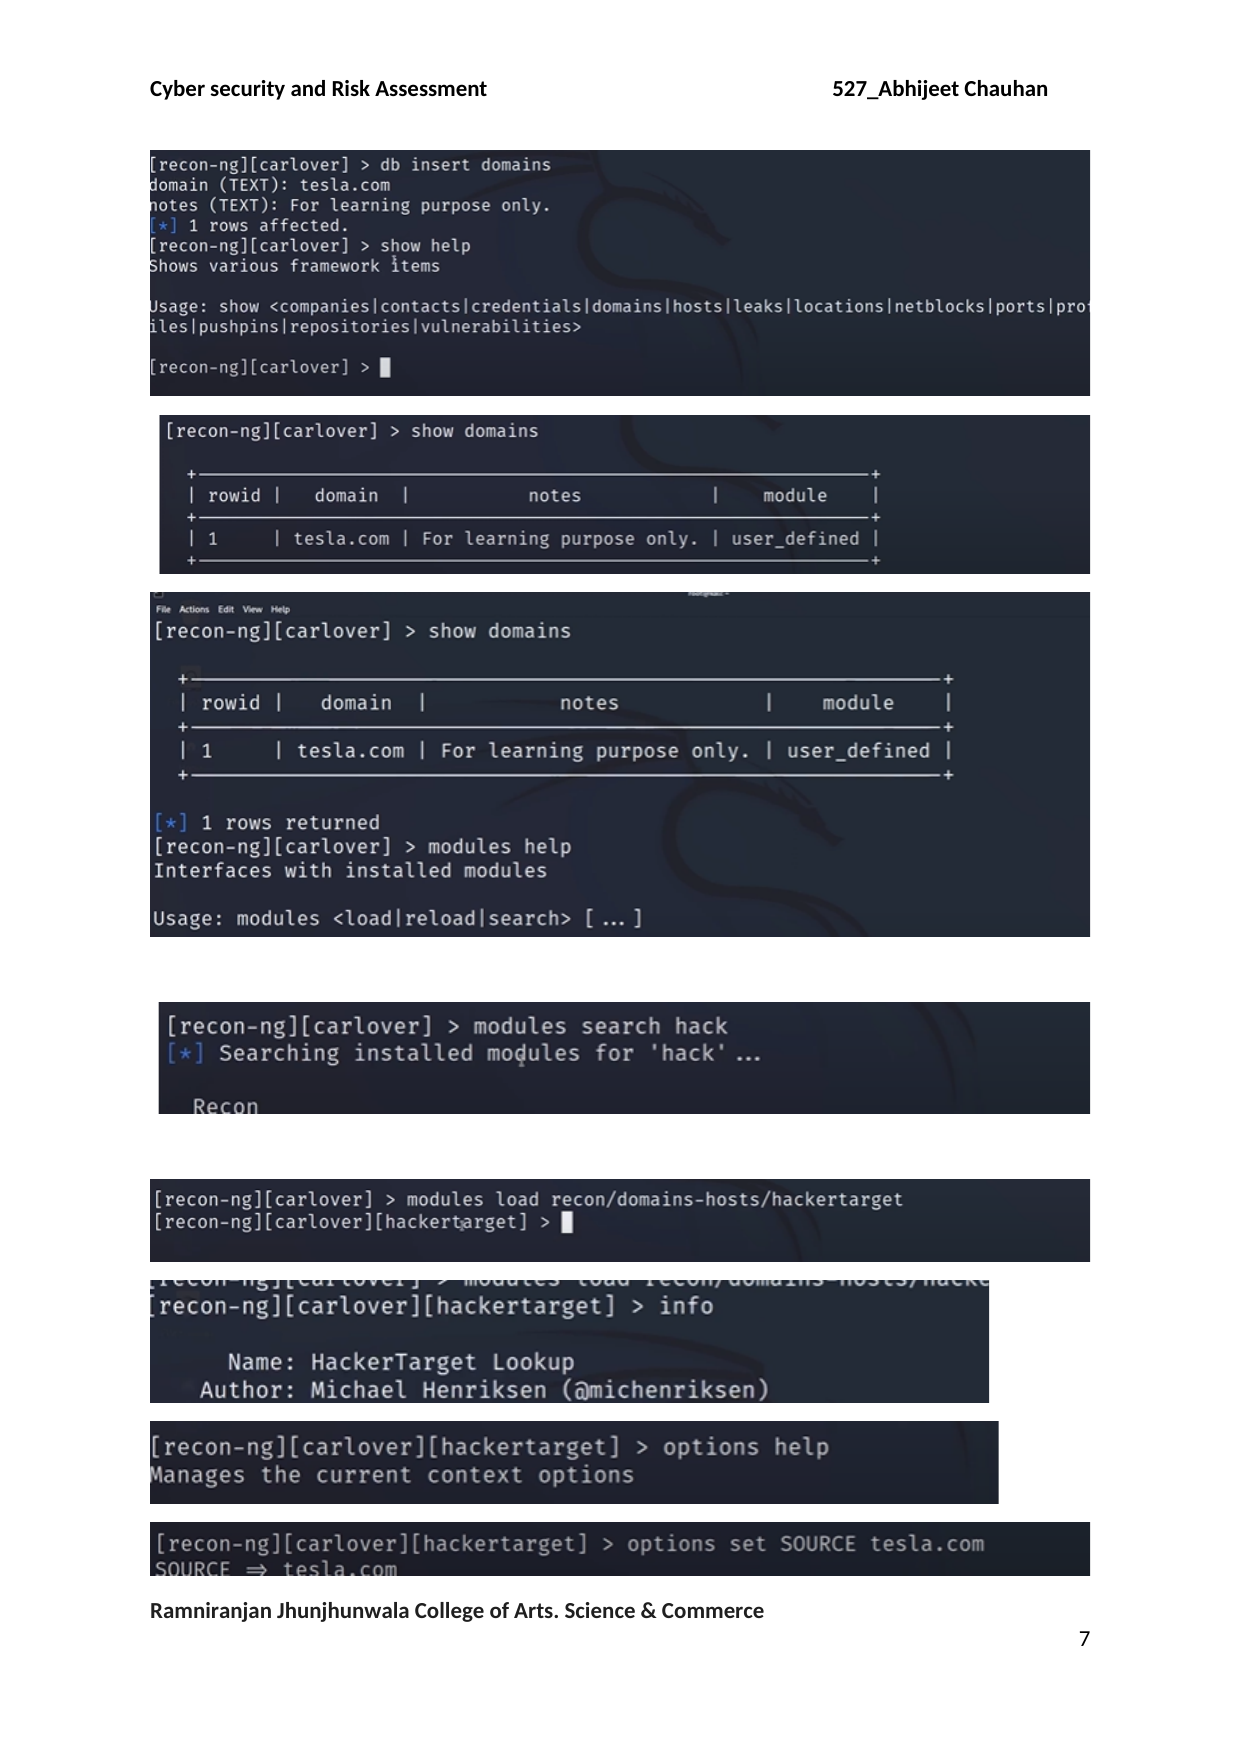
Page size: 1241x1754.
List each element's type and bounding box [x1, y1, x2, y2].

picture [150, 150, 1091, 396]
picture [150, 1280, 990, 1403]
picture [150, 1179, 1091, 1262]
picture [150, 592, 1091, 937]
picture [150, 415, 1091, 574]
picture [150, 1421, 999, 1504]
picture [150, 1522, 1091, 1576]
picture [150, 1002, 1091, 1114]
